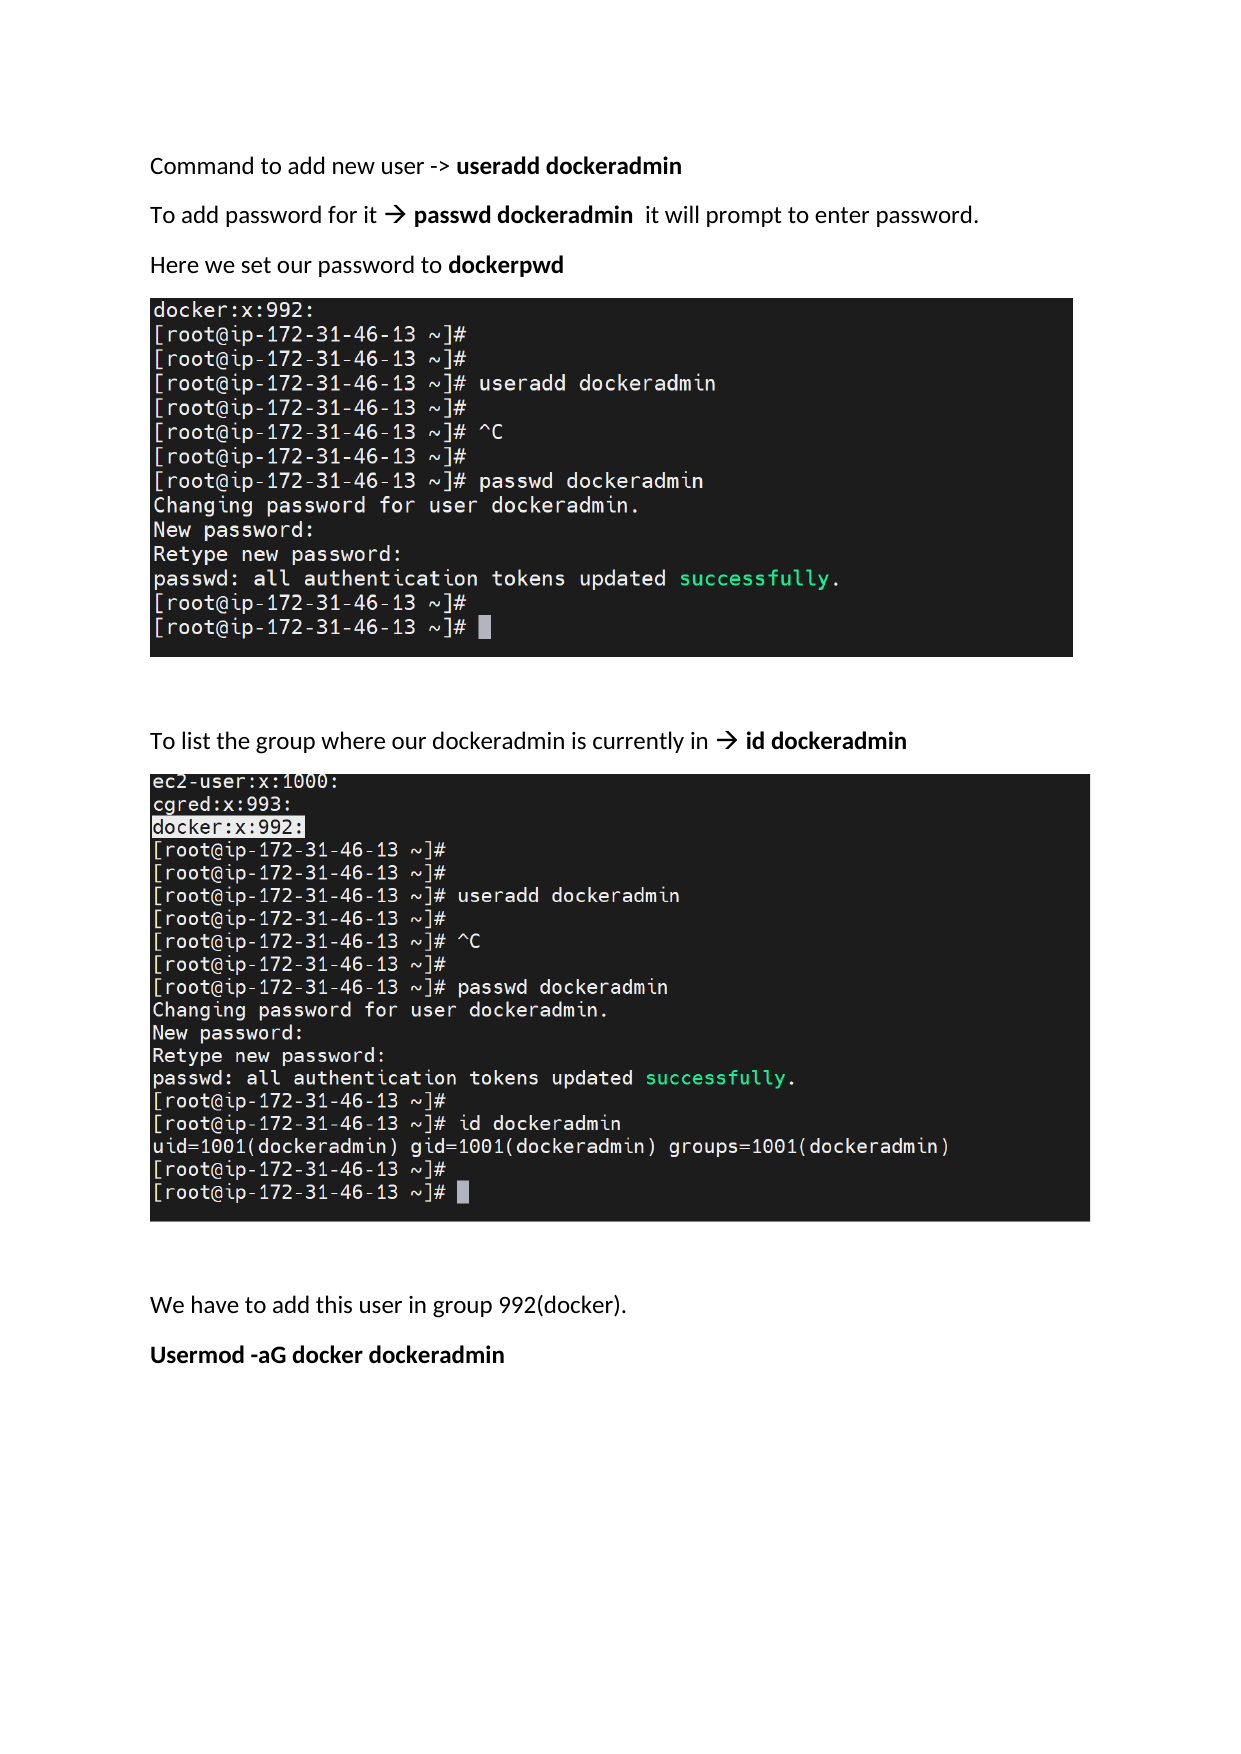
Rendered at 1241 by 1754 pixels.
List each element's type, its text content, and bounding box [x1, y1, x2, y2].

picture [150, 774, 1091, 1222]
text Here we set our password to dockerpwd [150, 249, 1090, 280]
text We have to add this user in group 992(docker). [150, 1289, 1090, 1320]
text To add password for it passwd dockeradmin it will prompt to enter password. [150, 199, 1090, 230]
text Usermod -aG docker dockeradmin [150, 1339, 1090, 1370]
text To list the group where our dockeradmin is currently in id dockeradmin [150, 725, 1090, 755]
text Command to add new user -> useradd dockeradmin [150, 150, 1090, 181]
picture [150, 298, 1073, 657]
